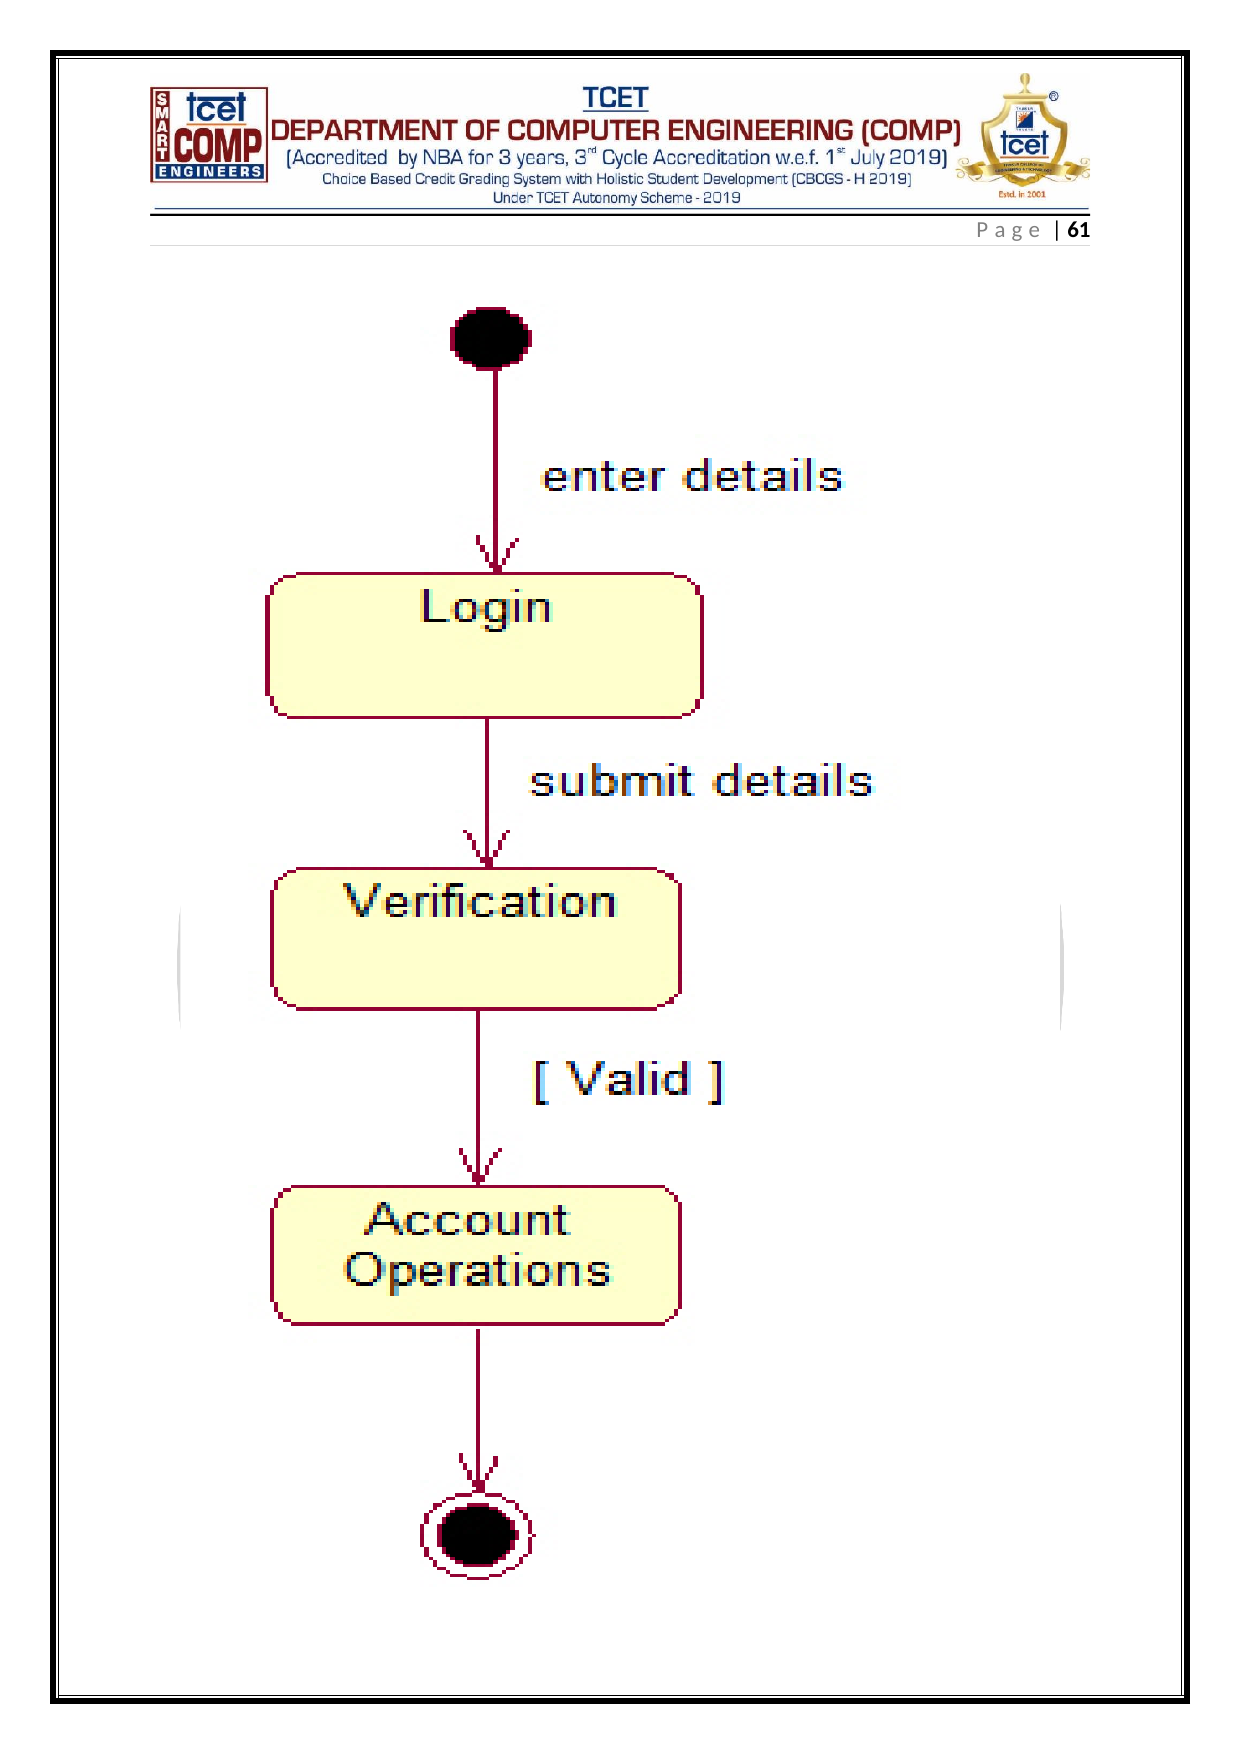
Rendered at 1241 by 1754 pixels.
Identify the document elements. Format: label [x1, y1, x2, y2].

picture [180, 274, 1060, 1604]
picture [150, 73, 1091, 216]
